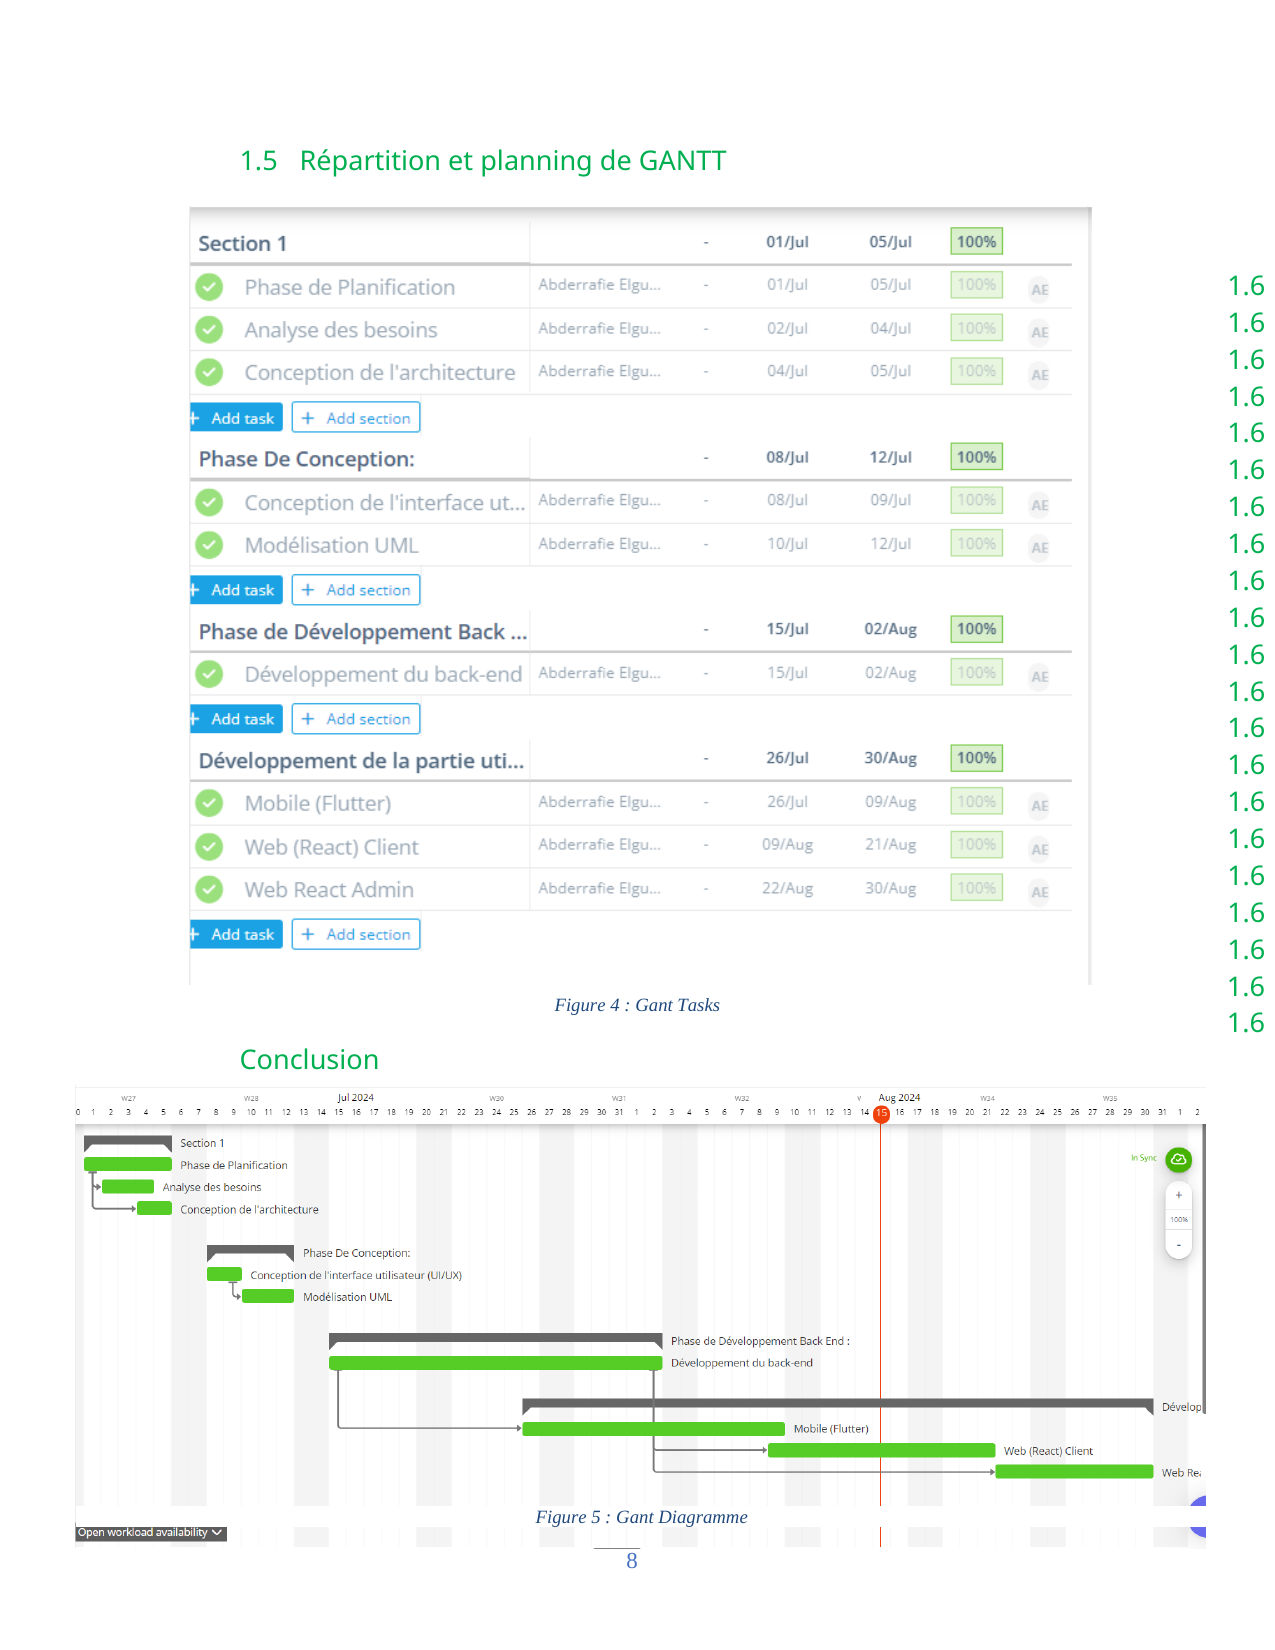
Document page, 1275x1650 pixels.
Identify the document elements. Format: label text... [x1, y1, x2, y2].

picture [183, 206, 1092, 985]
title Répartition et planning de GANTT [239, 142, 1254, 178]
picture [74, 1084, 1206, 1549]
